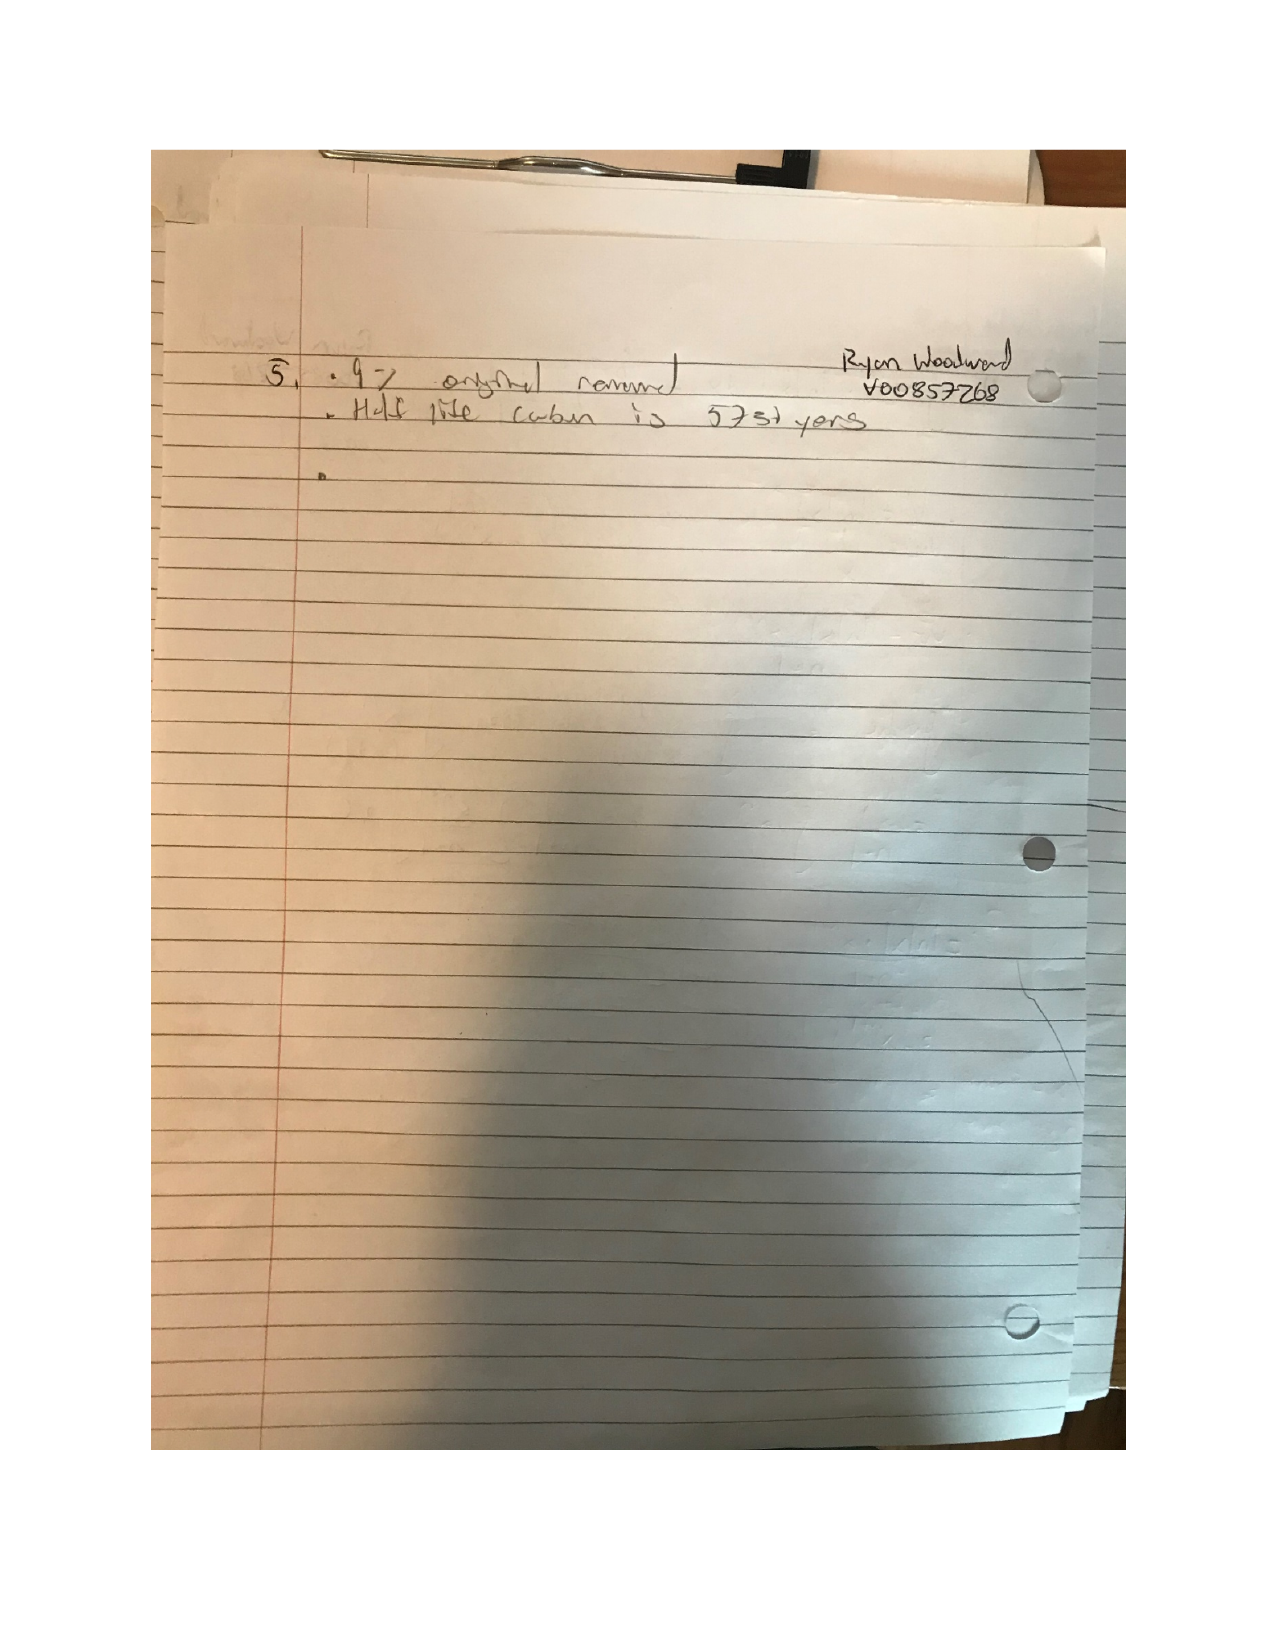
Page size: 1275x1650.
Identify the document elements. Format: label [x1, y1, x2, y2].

picture [152, 151, 1126, 1448]
